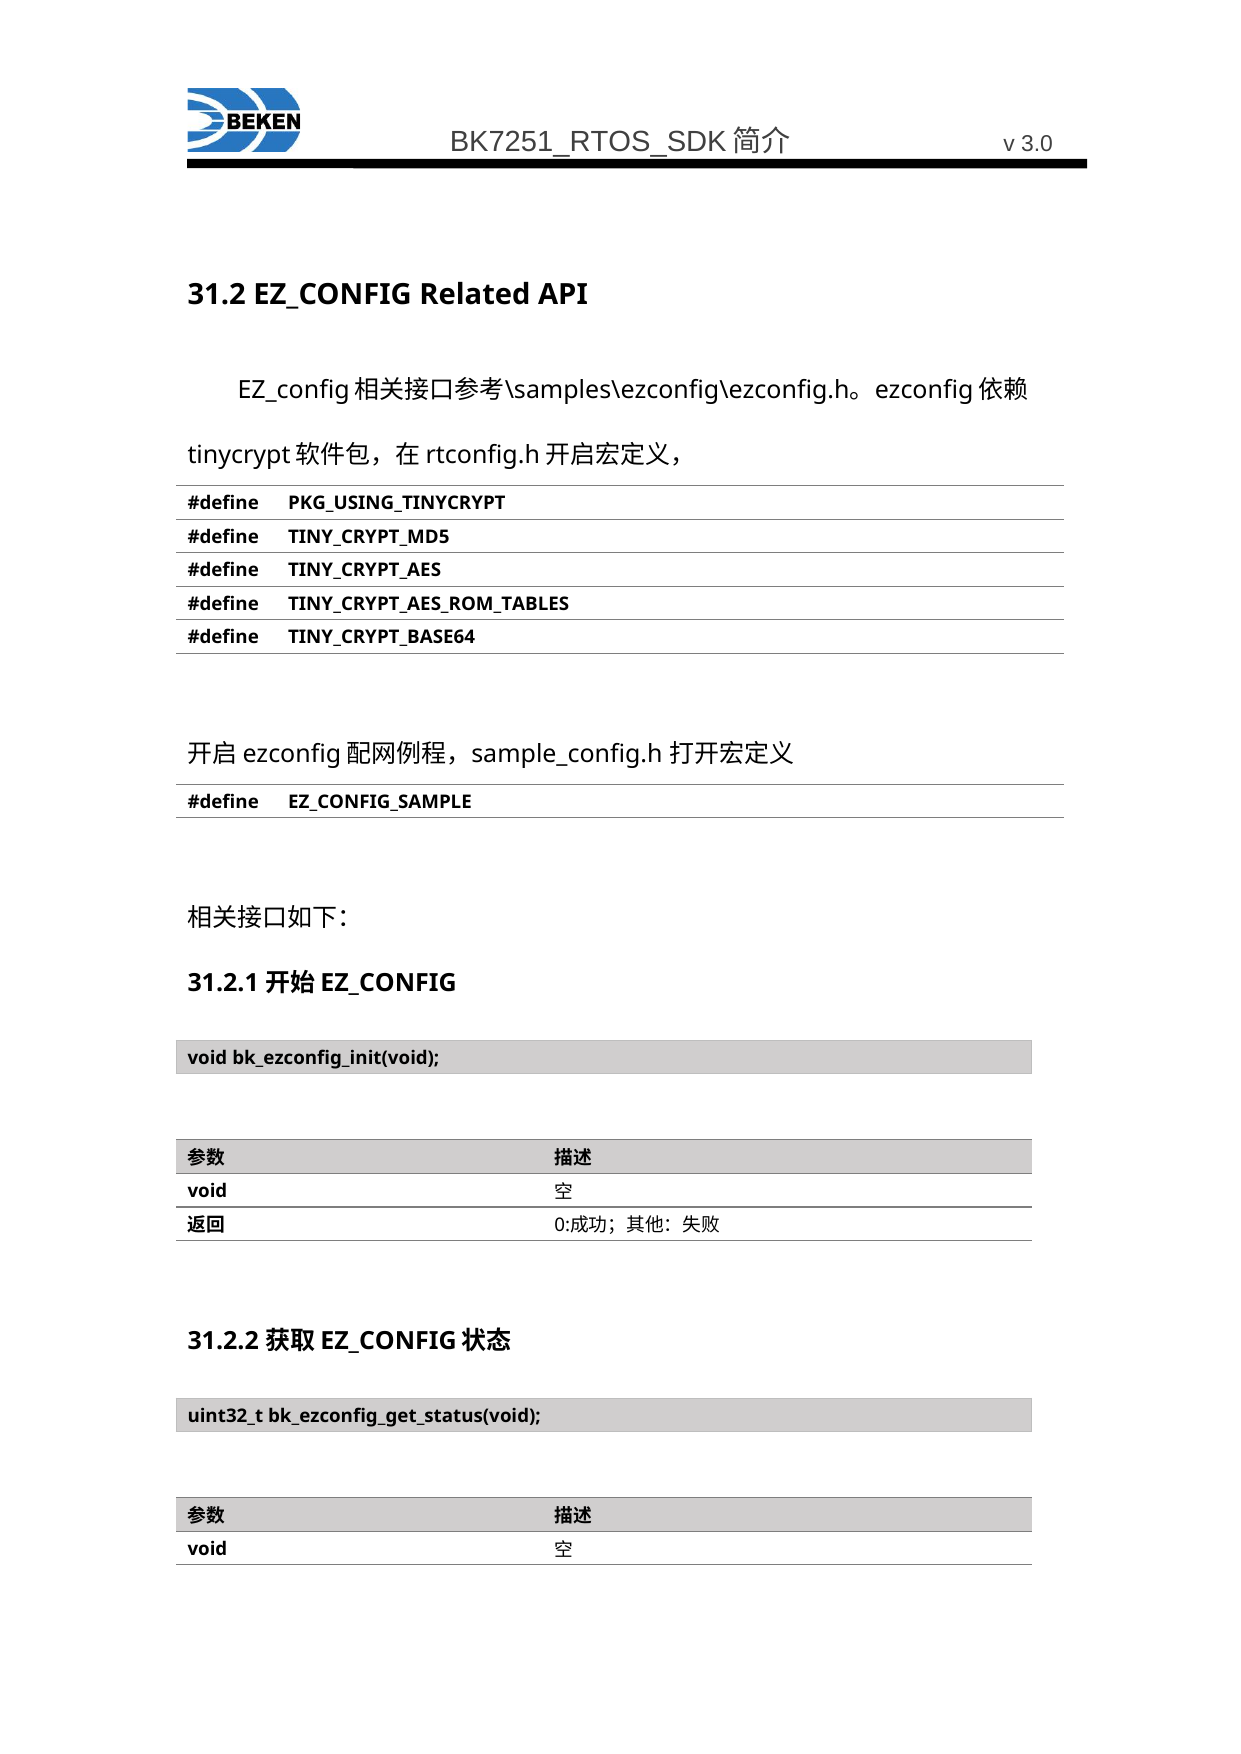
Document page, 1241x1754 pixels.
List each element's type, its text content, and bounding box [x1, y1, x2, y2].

subtitle 31.2.1 开始EZ_CONFIG [187, 948, 1053, 1013]
subtitle 31.2 EZ_CONFIG Related API [187, 261, 1053, 326]
text 相关接口如下： [187, 883, 1053, 948]
text 开启ezconfig配网例程，sample_config.h 打开宏定义 [187, 719, 1053, 784]
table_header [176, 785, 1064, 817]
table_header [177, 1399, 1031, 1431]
subtitle 31.2.2 获取EZ_CONFIG状态 [187, 1306, 1053, 1371]
picture [187, 88, 300, 152]
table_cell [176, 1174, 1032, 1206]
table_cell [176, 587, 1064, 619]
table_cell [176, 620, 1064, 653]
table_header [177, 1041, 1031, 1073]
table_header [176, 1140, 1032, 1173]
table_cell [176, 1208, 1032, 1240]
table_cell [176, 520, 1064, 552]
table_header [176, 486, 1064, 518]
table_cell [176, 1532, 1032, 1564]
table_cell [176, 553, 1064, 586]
text EZ_config相关接口参考\samples\ezconfig\ezconfig.h。ezconfig依赖tinycrypt软件包，在rtconfig.h开启宏定义， [187, 355, 1053, 485]
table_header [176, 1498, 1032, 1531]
